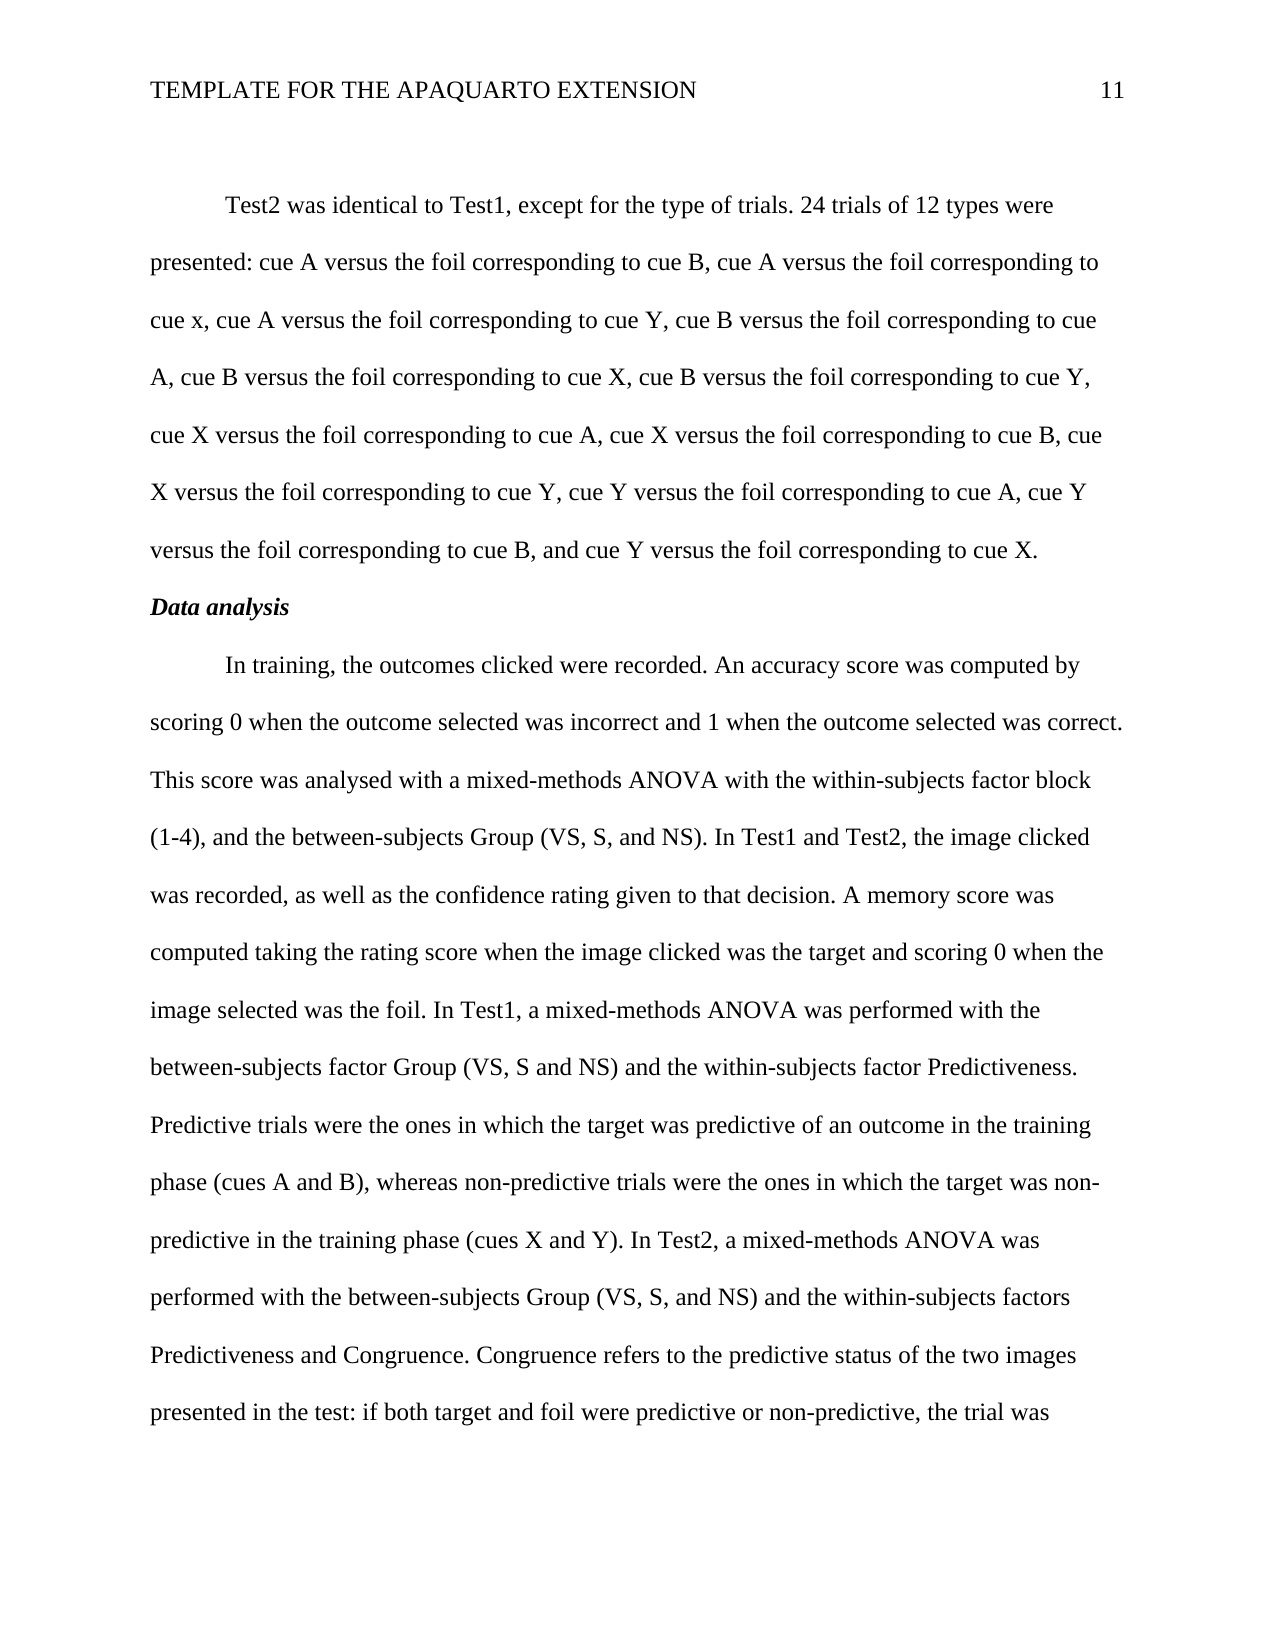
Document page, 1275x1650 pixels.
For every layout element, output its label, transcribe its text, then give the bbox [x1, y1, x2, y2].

text Test2 was identical to Test1, except for the type of trials. 24 trials of 12 types were presented: cue A versus the foil corresponding to cue B, cue A versus the foil corresponding to cue x, cue A versus the foil corresponding to cue Y, cue B versus the foil corresponding to cue A, cue B versus the foil corresponding to cue X, cue B versus the foil corresponding to cue Y, cue X versus the foil corresponding to cue A, cue X versus the foil corresponding to cue B, cue X versus the foil corresponding to cue Y, cue Y versus the foil corresponding to cue A, cue Y versus the foil corresponding to cue B, and cue Y versus the foil corresponding to cue X. [150, 190, 1125, 564]
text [150, 650, 1125, 1426]
subtitle Data analysis [150, 592, 1125, 621]
